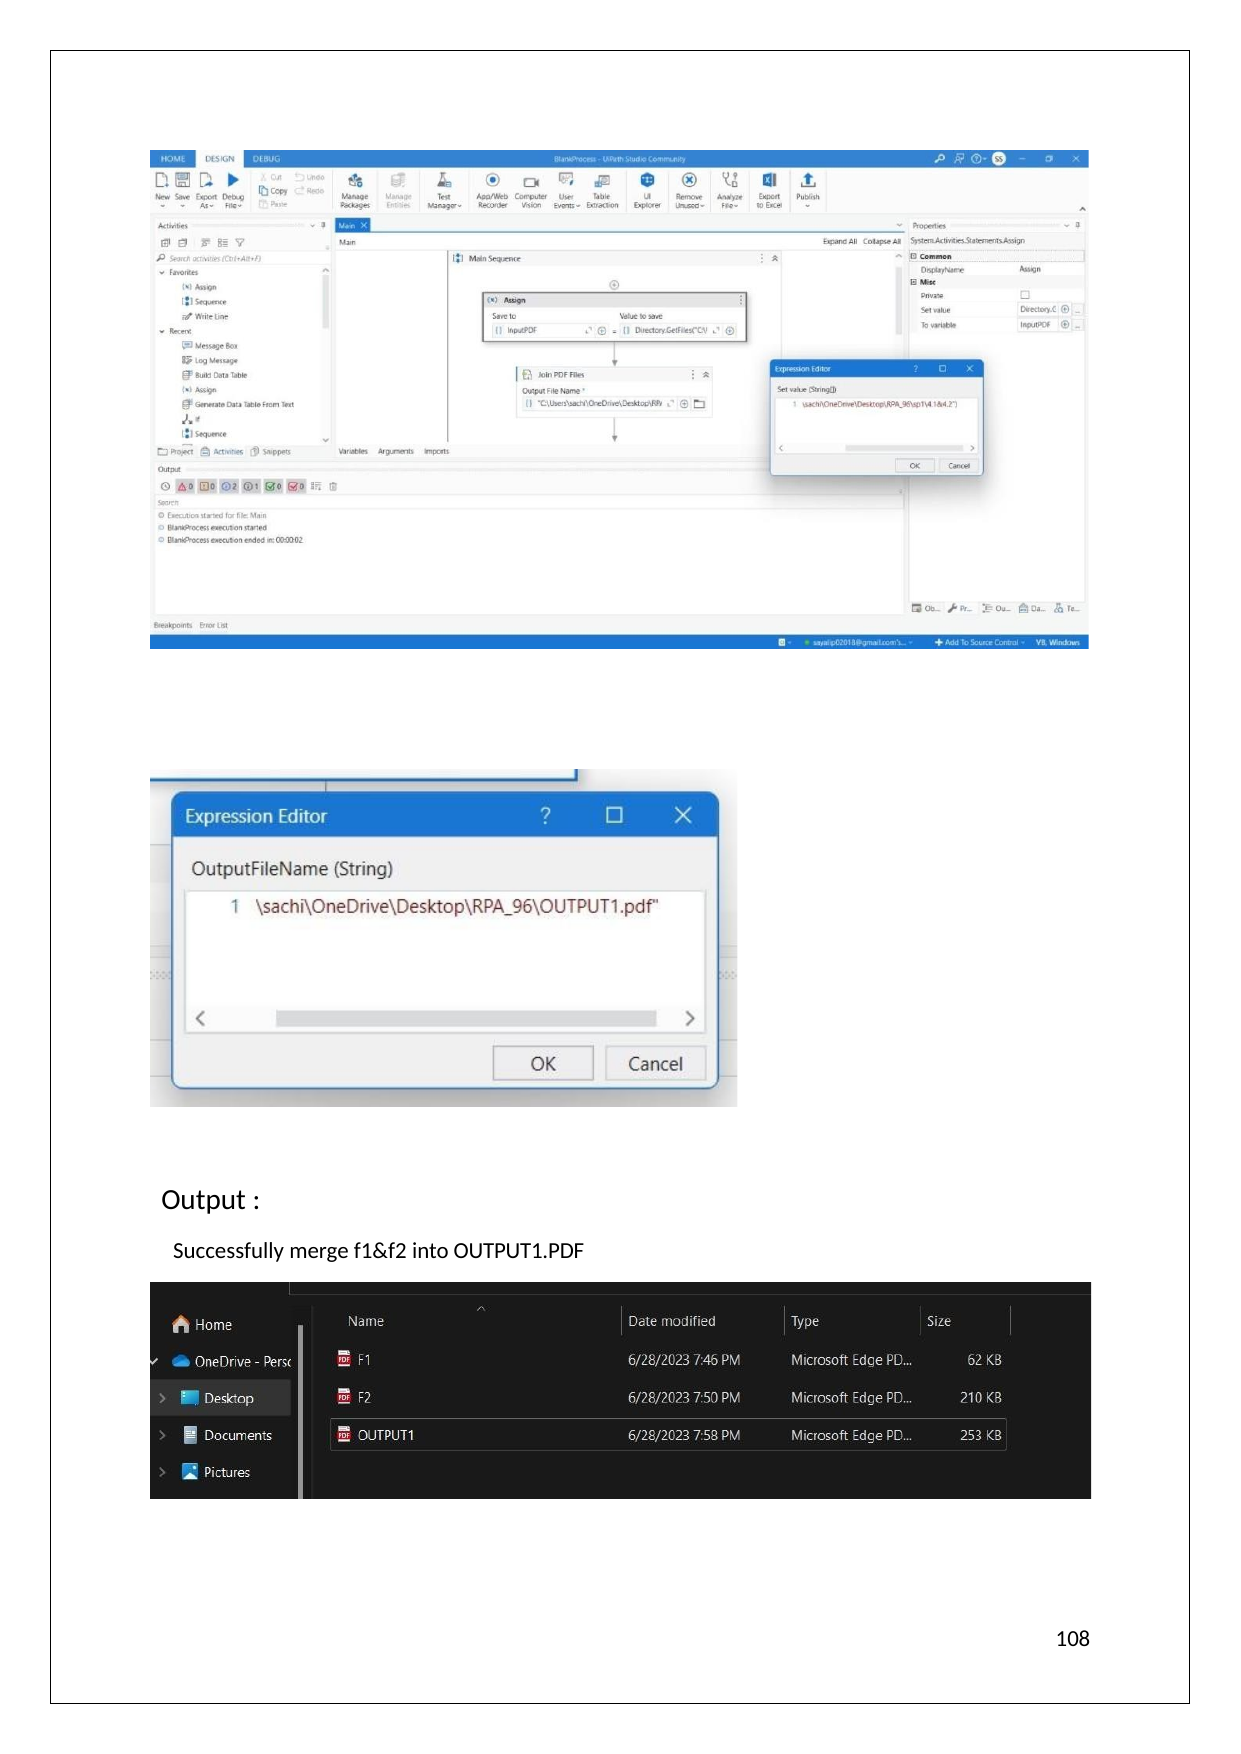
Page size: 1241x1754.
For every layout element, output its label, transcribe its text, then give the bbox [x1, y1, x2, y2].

picture [150, 150, 1089, 649]
picture [150, 1282, 1092, 1499]
picture [150, 769, 738, 1107]
text Output : [161, 1181, 1090, 1216]
text Successfully merge f1&f2 into OUTPUT1.PDF [173, 1236, 1090, 1264]
